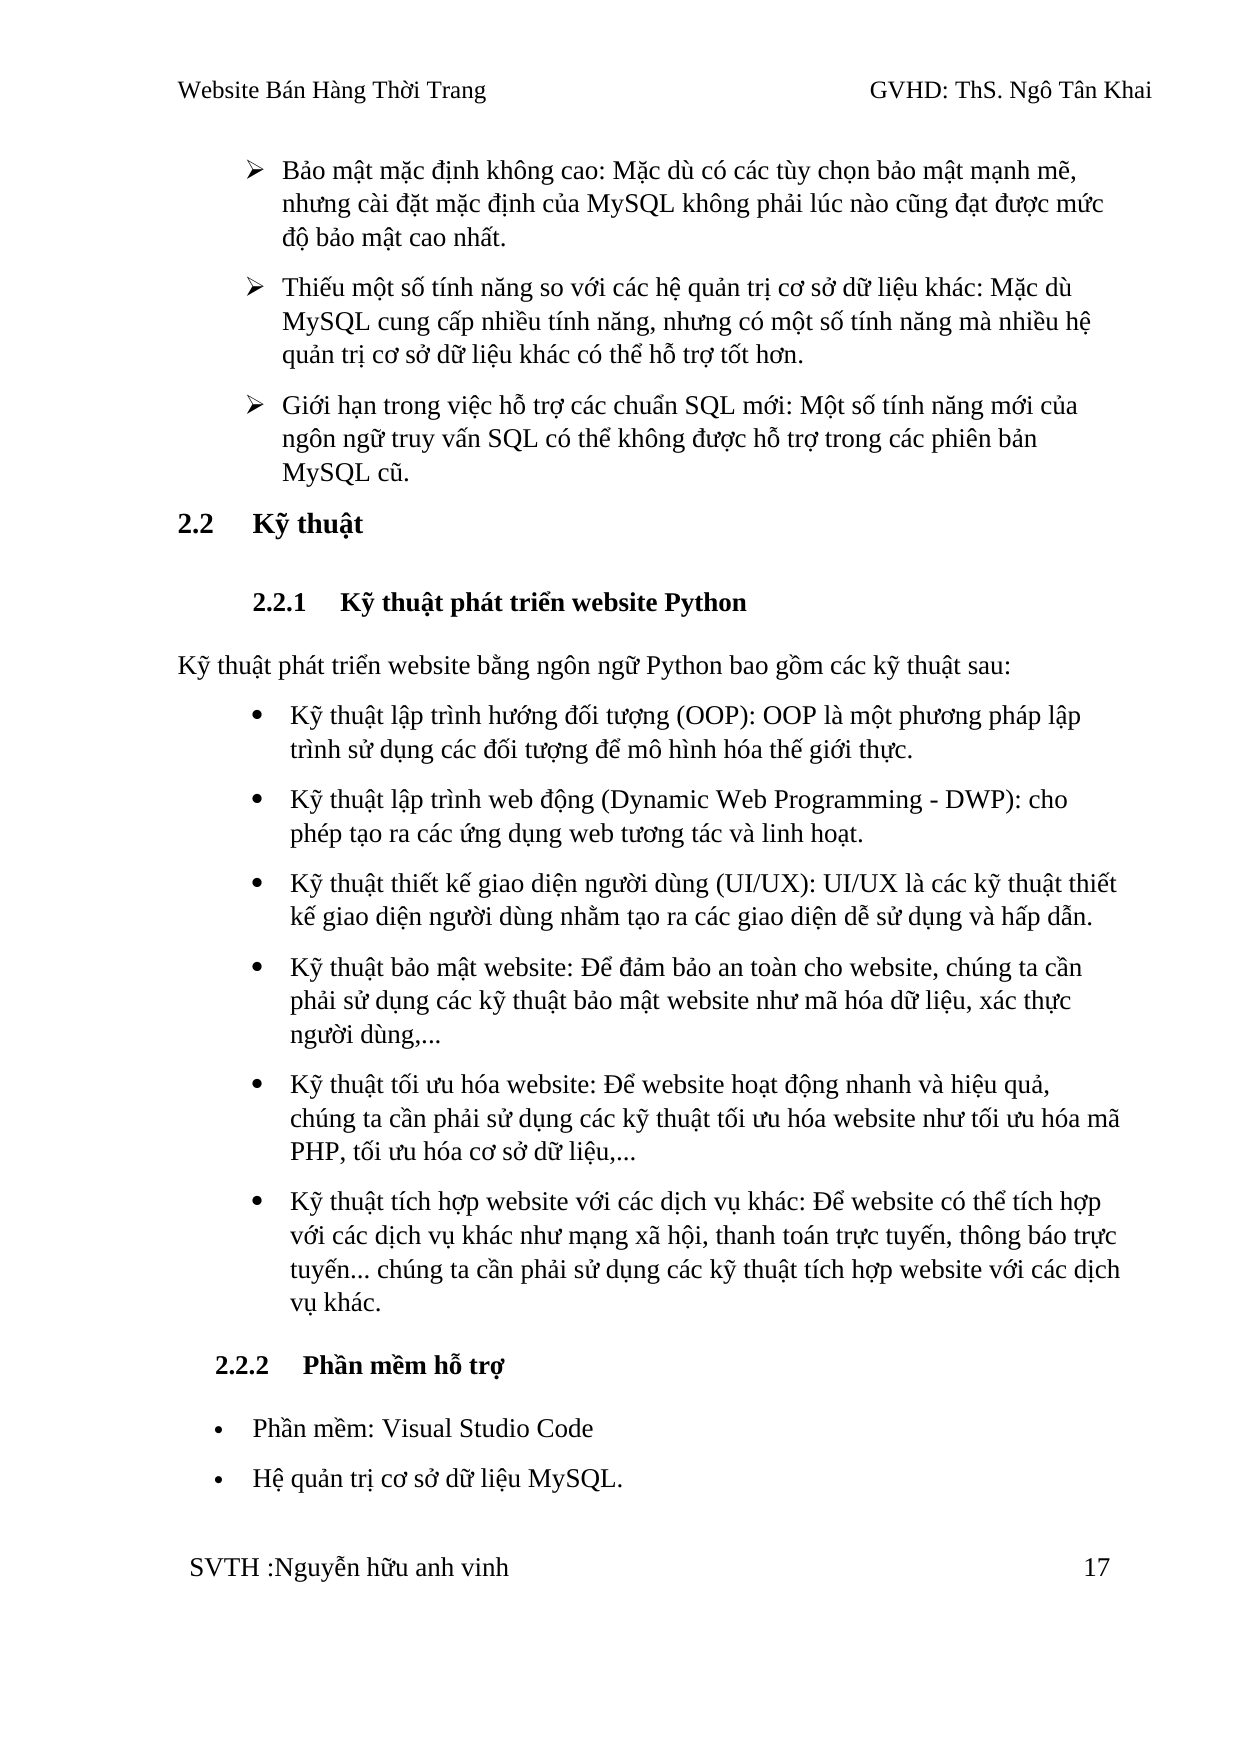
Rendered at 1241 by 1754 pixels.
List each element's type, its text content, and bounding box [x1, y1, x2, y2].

list Kỹ thuật thiết kế giao diện người dùng (UI/UX): UI/UX là các kỹ thuật thiết kế giao diện người dùng nhằm tạo ra các giao diện dễ sử dụng và hấp dẫn. [252, 867, 1122, 932]
list Kỹ thuật tích hợp website với các dịch vụ khác: Để website có thể tích hợp với các dịch vụ khác như mạng xã hội, thanh toán trực tuyến, thông báo trực tuyến... chúng ta cần phải sử dụng các kỹ thuật tích hợp website với các dịch vụ khác. [252, 1186, 1122, 1317]
list Kỹ thuật bảo mật website: Để đảm bảo an toàn cho website, chúng ta cần phải sử dụng các kỹ thuật bảo mật website như mã hóa dữ liệu, xác thực người dùng,... [252, 951, 1122, 1049]
list Kỹ thuật lập trình hướng đối tượng (OOP): OOP là một phương pháp lập trình sử dụng các đối tượng để mô hình hóa thế giới thực. [252, 699, 1122, 764]
list Giới hạn trong việc hỗ trợ các chuẩn SQL mới: Một số tính năng mới của ngôn ngữ truy vấn SQL có thể không được hỗ trợ trong các phiên bản MySQL cũ. [244, 389, 1122, 487]
list Kỹ thuật tối ưu hóa website: Để website hoạt động nhanh và hiệu quả, chúng ta cần phải sử dụng các kỹ thuật tối ưu hóa website như tối ưu hóa mã PHP, tối ưu hóa cơ sở dữ liệu,... [252, 1068, 1122, 1166]
list Phần mềm: Visual Studio Code [215, 1412, 1122, 1443]
list Bảo mật mặc định không cao: Mặc dù có các tùy chọn bảo mật mạnh mẽ, nhưng cài đặt mặc định của MySQL không phải lúc nào cũng đạt được mức độ bảo mật cao nhất. [244, 154, 1122, 252]
list Thiếu một số tính năng so với các hệ quản trị cơ sở dữ liệu khác: Mặc dù MySQL cung cấp nhiều tính năng, nhưng có một số tính năng mà nhiều hệ quản trị cơ sở dữ liệu khác có thể hỗ trợ tốt hơn. [244, 271, 1122, 370]
list Kỹ thuật lập trình web động (Dynamic Web Programming - DWP): cho phép tạo ra các ứng dụng web tương tác và linh hoạt. [252, 783, 1122, 848]
list Hệ quản trị cơ sở dữ liệu MySQL. [215, 1462, 1122, 1494]
text Kỹ thuật phát triển website bằng ngôn ngữ Python bao gồm các kỹ thuật sau: [177, 649, 1122, 680]
subtitle 2.2 Kỹ thuật [177, 506, 1122, 540]
subtitle 2.2.2 Phần mềm hỗ trợ [177, 1349, 1122, 1380]
subtitle 2.2.1 Kỹ thuật phát triển website Python [177, 586, 1122, 617]
